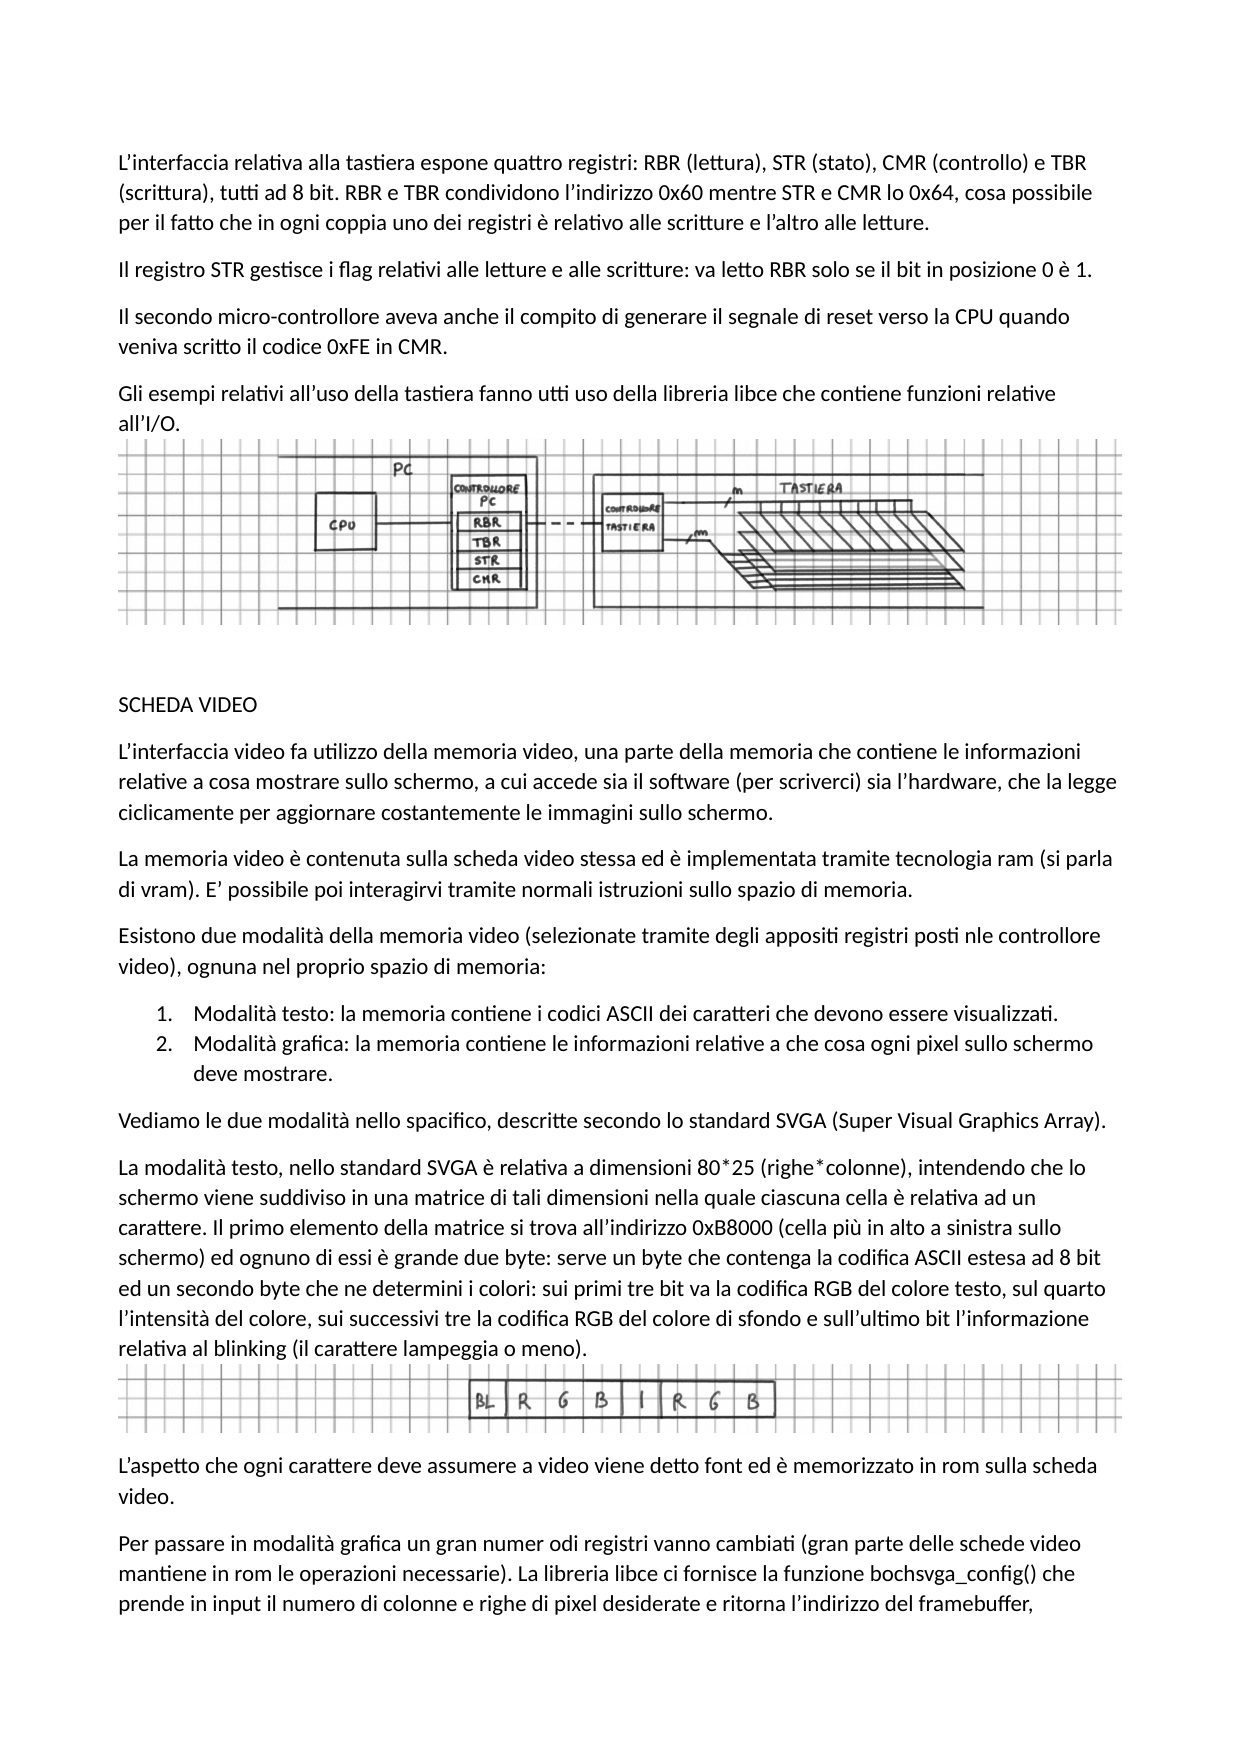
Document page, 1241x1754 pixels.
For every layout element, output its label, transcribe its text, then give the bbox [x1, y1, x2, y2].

text Gli esempi relativi all’uso della tastiera fanno utti uso della libreria libce che contiene funzioni relative all’I/O. [118, 379, 1122, 439]
text La memoria video è contenuta sulla scheda video stessa ed è implementata tramite tecnologia ram (si parla di vram). E’ possibile poi interagirvi tramite normali istruzioni sullo spazio di memoria. [118, 844, 1122, 903]
text Il registro STR gestisce i flag relativi alle letture e alle scritture: va letto RBR solo se il bit in posizione 0 è 1. [118, 255, 1122, 283]
text SCHEDA VIDEO [118, 690, 1122, 718]
text La modalità testo, nello standard SVGA è relativa a dimensioni 80*25 (righe*colonne), intendendo che lo schermo viene suddiviso in una matrice di tali dimensioni nella quale ciascuna cella è relativa ad un carattere. Il primo elemento della matrice si trova all’indirizzo 0xB8000 (cella più in alto a sinistra sullo schermo) ed ognuno di essi è grande due byte: serve un byte che contenga la codifica ASCII estesa ad 8 bit ed un secondo byte che ne determini i colori: sui primi tre bit va la codifica RGB del colore testo, sul quarto l’intensità del colore, sui successivi tre la codifica RGB del colore di sfondo e sull’ultimo bit l’informazione relativa al blinking (il carattere lampeggia o meno). [118, 1153, 1122, 1364]
picture [118, 1364, 1123, 1433]
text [118, 1529, 1122, 1617]
text Esistono due modalità della memoria video (selezionate tramite degli appositi registri posti nle controllore video), ognuna nel proprio spazio di memoria: [118, 922, 1122, 980]
text L’interfaccia relativa alla tastiera espone quattro registri: RBR (lettura), STR (stato), CMR (controllo) e TBR (scrittura), tutti ad 8 bit. RBR e TBR condividono l’indirizzo 0x60 mentre STR e CMR lo 0x64, cosa possibile per il fatto che in ogni coppia uno dei registri è relativo alle scritture e l’altro alle letture. [118, 148, 1122, 236]
text L’aspetto che ogni carattere deve assumere a video viene detto font ed è memorizzato in rom sulla scheda video. [118, 1452, 1122, 1510]
text Vediamo le due modalità nello spacifico, descritte secondo lo standard SVGA (Super Visual Graphics Array). [118, 1106, 1122, 1134]
list Modalità grafica: la memoria contiene le informazioni relative a che cosa ogni pixel sullo schermo deve mostrare. [156, 1029, 1122, 1087]
list Modalità testo: la memoria contiene i codici ASCII dei caratteri che devono essere visualizzati. [156, 999, 1122, 1027]
text L’interfaccia video fa utilizzo della memoria video, una parte della memoria che contiene le informazioni relative a cosa mostrare sullo schermo, a cui accede sia il software (per scriverci) sia l’hardware, che la legge ciclicamente per aggiornare costantemente le immagini sullo schermo. [118, 737, 1122, 826]
text Il secondo micro-controllore aveva anche il compito di generare il segnale di reset verso la CPU quando veniva scritto il codice 0xFE in CMR. [118, 302, 1122, 360]
picture [118, 439, 1123, 625]
